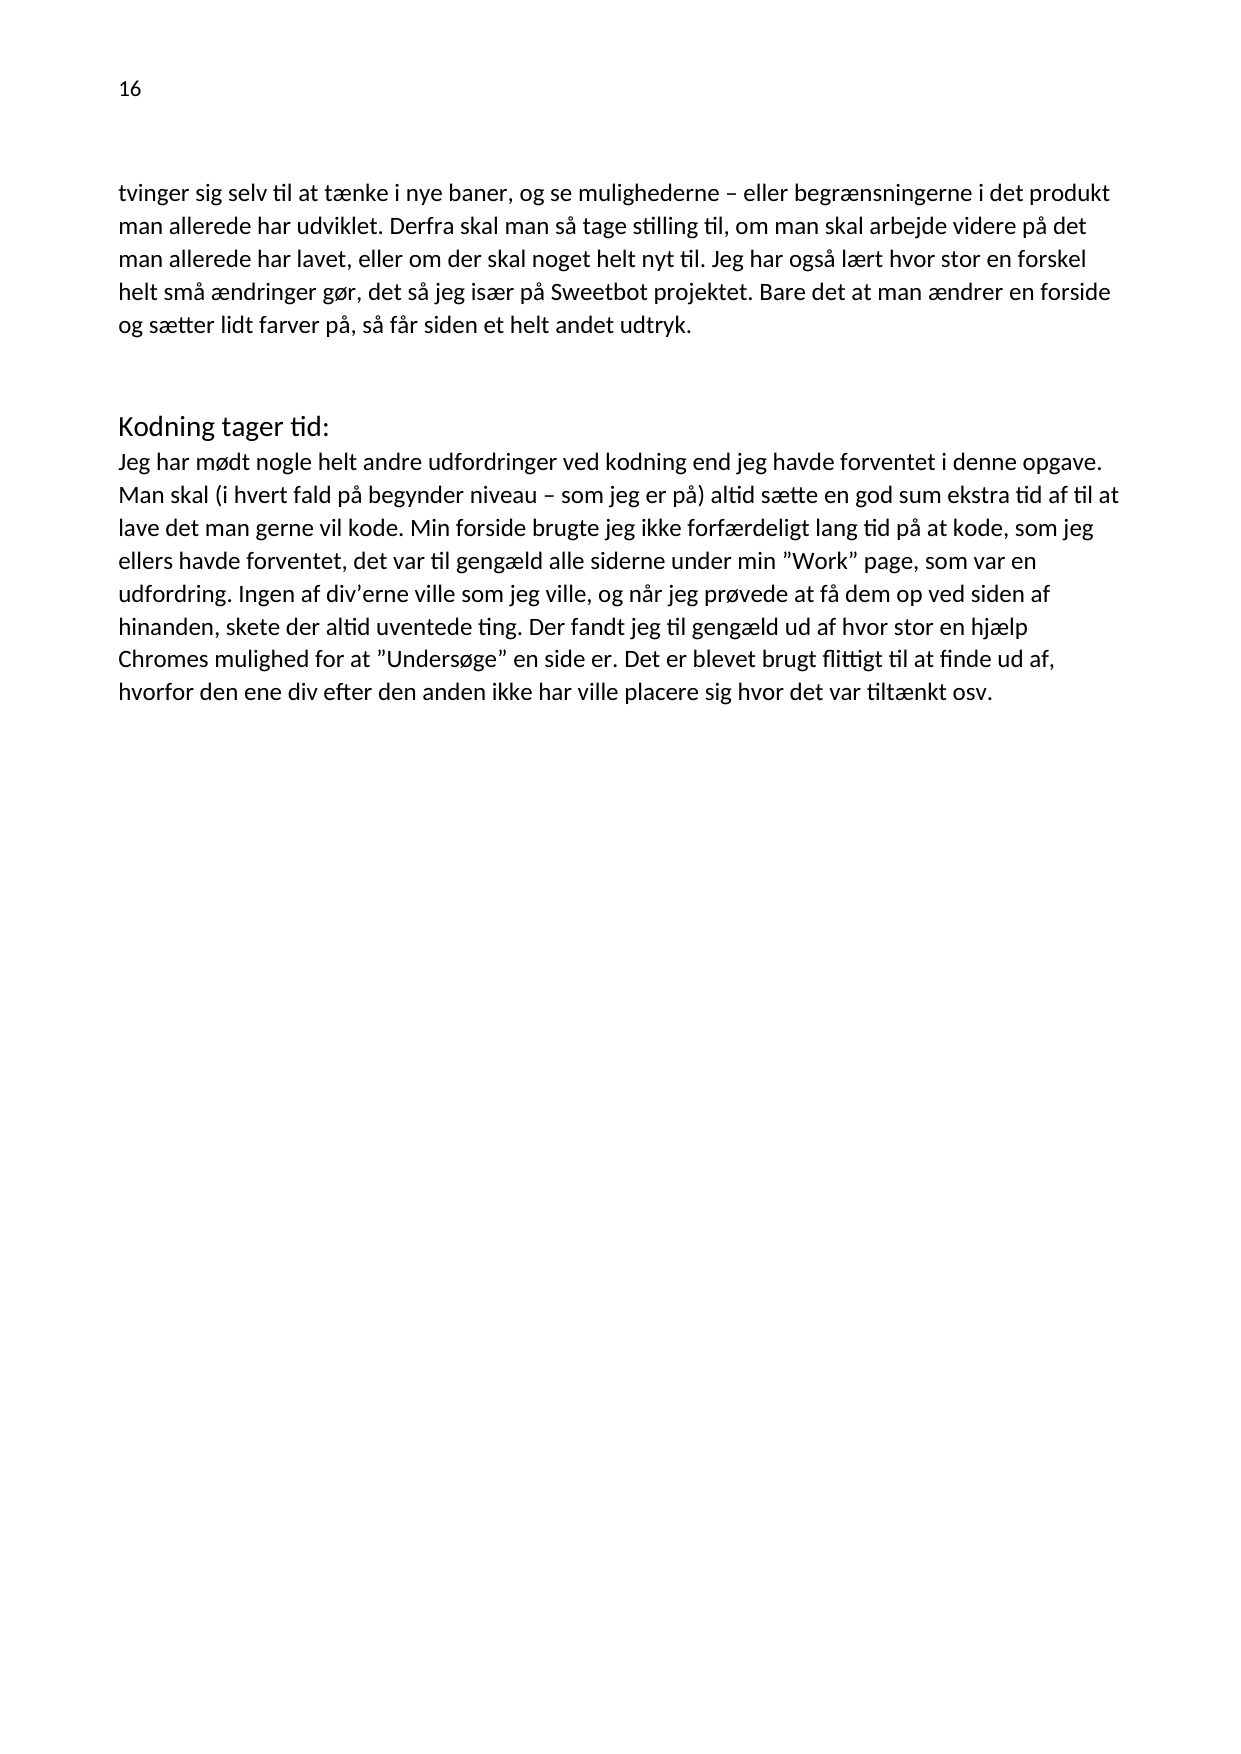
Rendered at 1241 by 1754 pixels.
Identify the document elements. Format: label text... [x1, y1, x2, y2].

text Kodning tager tid: Jeg har mødt nogle helt andre udfordringer ved kodning end jeg havde forventet i denne opgave. Man skal (i hvert fald på begynder niveau – som jeg er på) altid sætte en god sum ekstra tid af til at lave det man gerne vil kode. Min forside brugte jeg ikke forfærdeligt lang tid på at kode, som jeg ellers havde forventet, det var til gengæld alle siderne under min ”Work” page, som var en udfordring. Ingen af div’erne ville som jeg ville, og når jeg prøvede at få dem op ved siden af hinanden, skete der altid uventede ting. Der fandt jeg til gengæld ud af hvor stor en hjælp Chromes mulighed for at ”Undersøge” en side er. Det er blevet brugt flittigt til at finde ud af, hvorfor den ene div efter den anden ikke har ville placere sig hvor det var tiltænkt osv. [118, 408, 1122, 707]
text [118, 177, 1122, 339]
